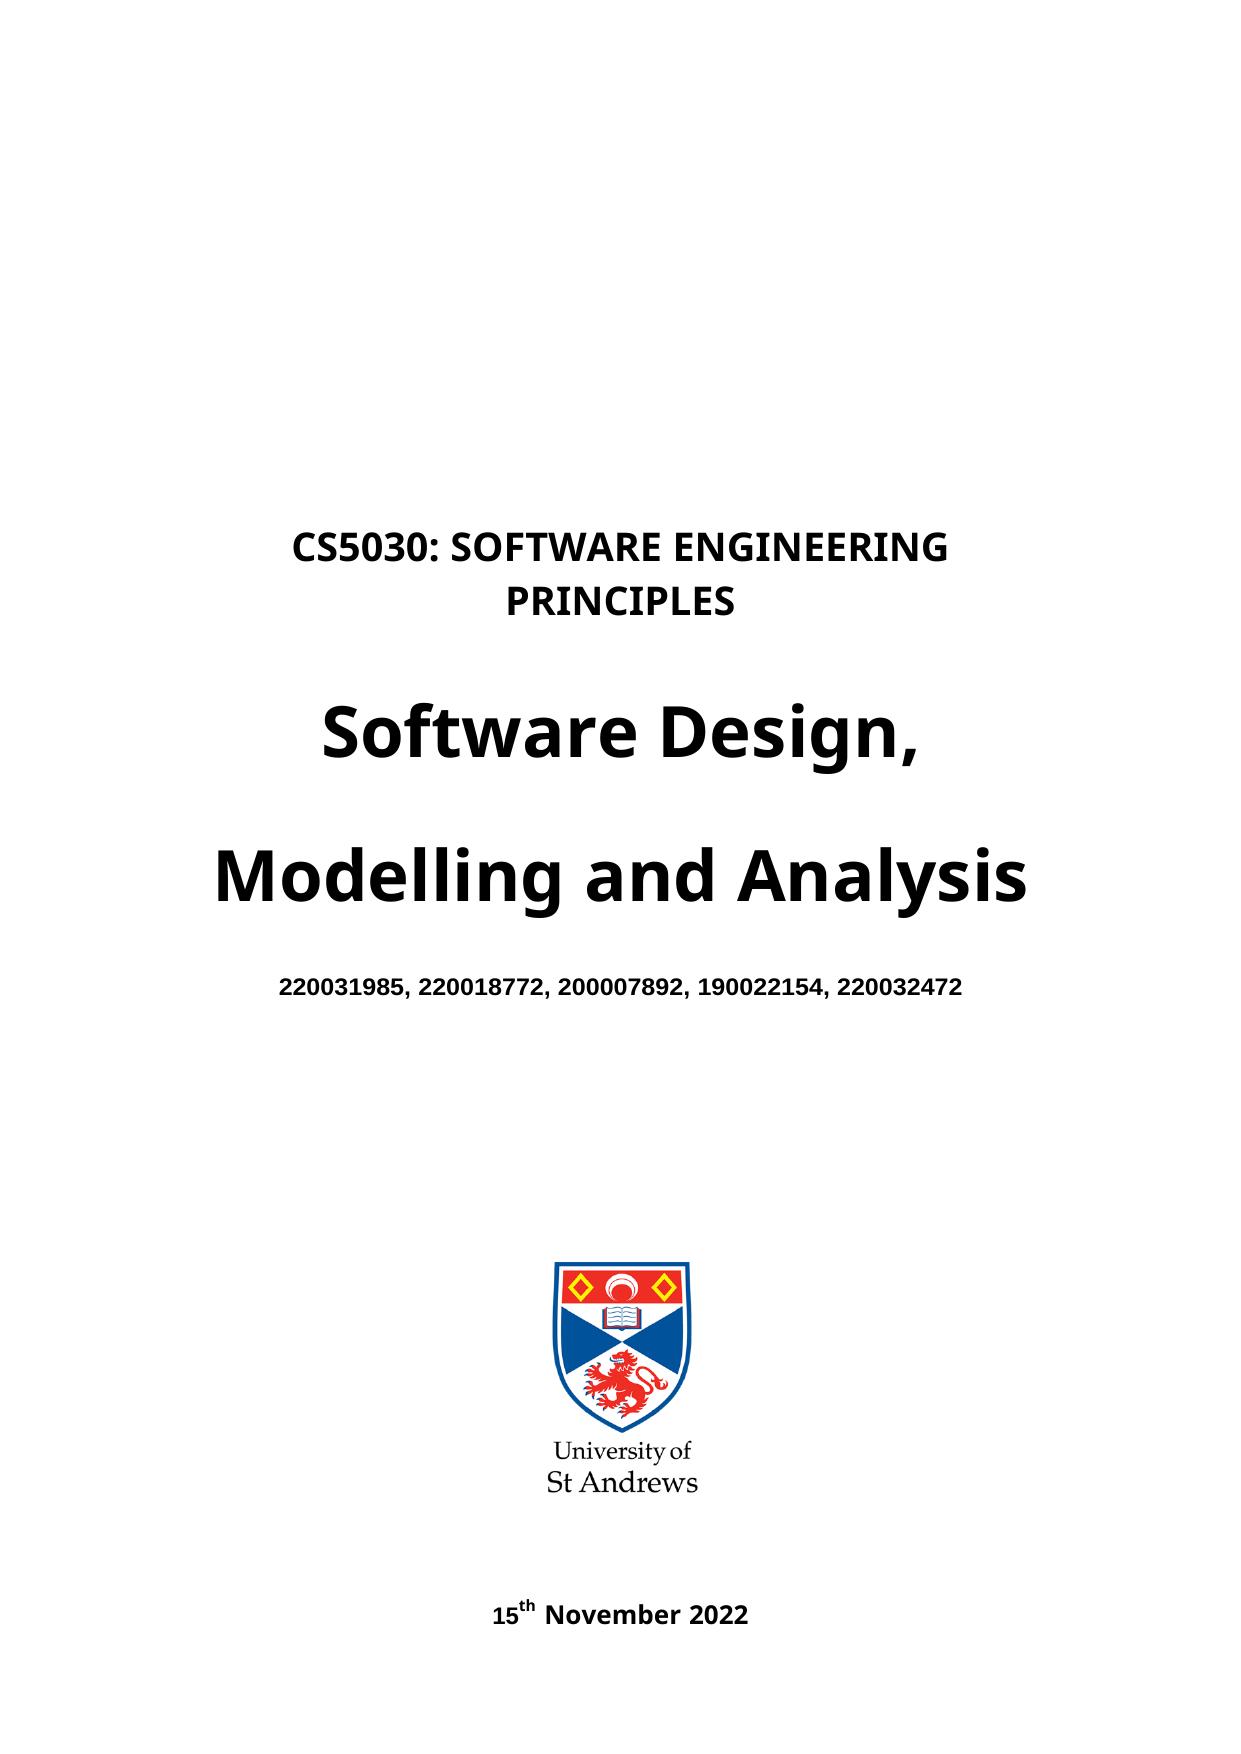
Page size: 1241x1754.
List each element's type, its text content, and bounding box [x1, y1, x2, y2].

picture [458, 1175, 782, 1579]
text 220031985, 220018772, 200007892, 190022154, 220032472 [181, 973, 1060, 1000]
title Software Design, Modelling and Analysis [157, 681, 1084, 923]
text CS5030: SOFTWARE ENGINEERING PRINCIPLES [181, 519, 1059, 627]
